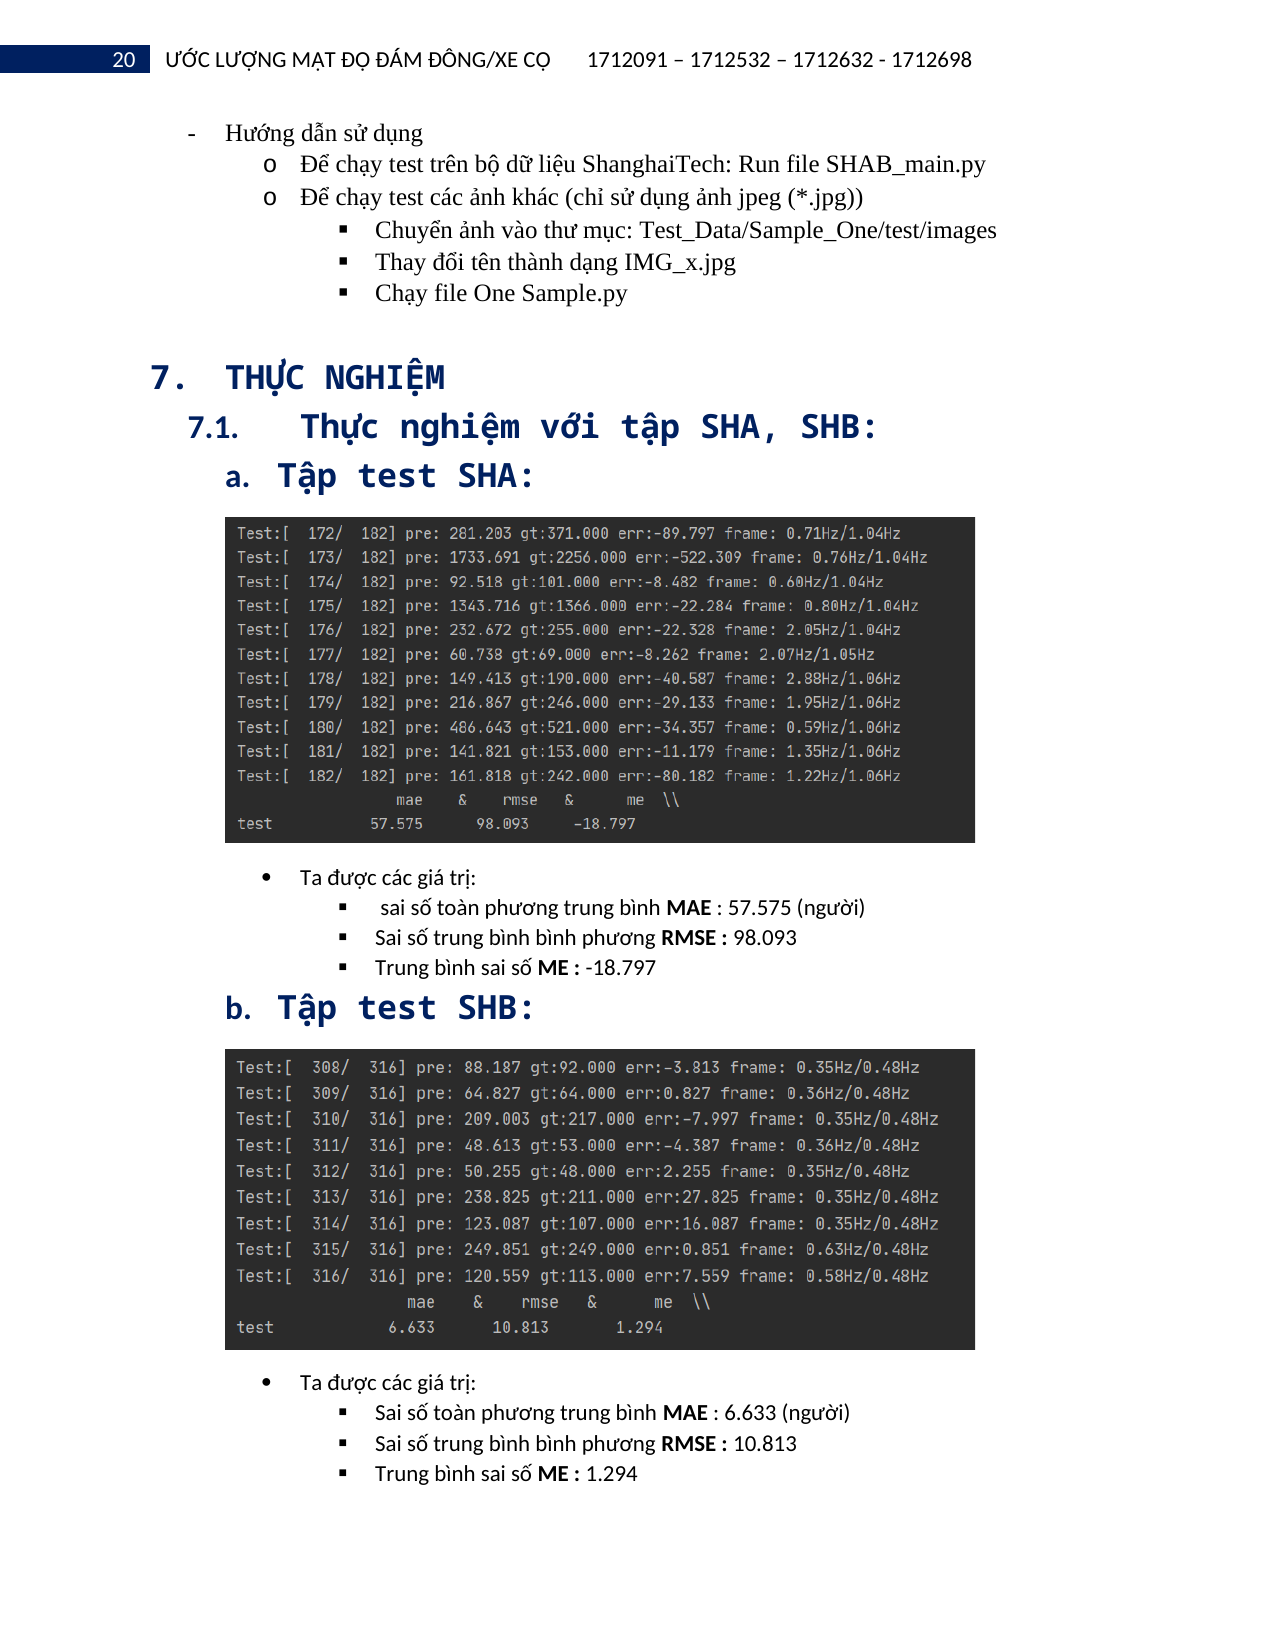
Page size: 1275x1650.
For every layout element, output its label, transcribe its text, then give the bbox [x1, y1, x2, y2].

list Sai số toàn phương trung bình MAE : 6.633 (người) [337, 1398, 1125, 1426]
list Thực nghiệm với tập SHA, SHB: [187, 403, 1125, 448]
picture [225, 517, 976, 843]
list Để chạy test các ảnh khác (chỉ sử dụng ảnh jpeg (*.jpg)) [262, 182, 1125, 213]
list THỰC NGHIỆM [150, 354, 1125, 399]
list Hướng dẫn sử dụng [187, 118, 1125, 147]
list Ta được các giá trị: [262, 863, 1125, 891]
list Thay đổi tên thành dạng IMG_x.jpg [337, 247, 1125, 275]
list Để chạy test trên bộ dữ liệu ShanghaiTech: Run file SHAB_main.py [262, 149, 1125, 180]
list sai số toàn phương trung bình MAE : 57.575 (người) [337, 893, 1125, 921]
picture [225, 1049, 976, 1350]
list Tập test SHB: [225, 984, 1125, 1029]
list Sai số trung bình bình phương RMSE : 10.813 [337, 1429, 1125, 1457]
list Tập test SHA: [225, 452, 1125, 497]
list Chạy file One Sample.py [337, 278, 1125, 306]
list Ta được các giá trị: [262, 1368, 1125, 1396]
list Sai số trung bình bình phương RMSE : 98.093 [337, 923, 1125, 951]
list Trung bình sai số ME : -18.797 [337, 953, 1125, 982]
list Trung bình sai số ME : 1.294 [337, 1459, 1125, 1487]
list Chuyển ảnh vào thư mục: Test_Data/Sample_One/test/images [337, 216, 1125, 244]
